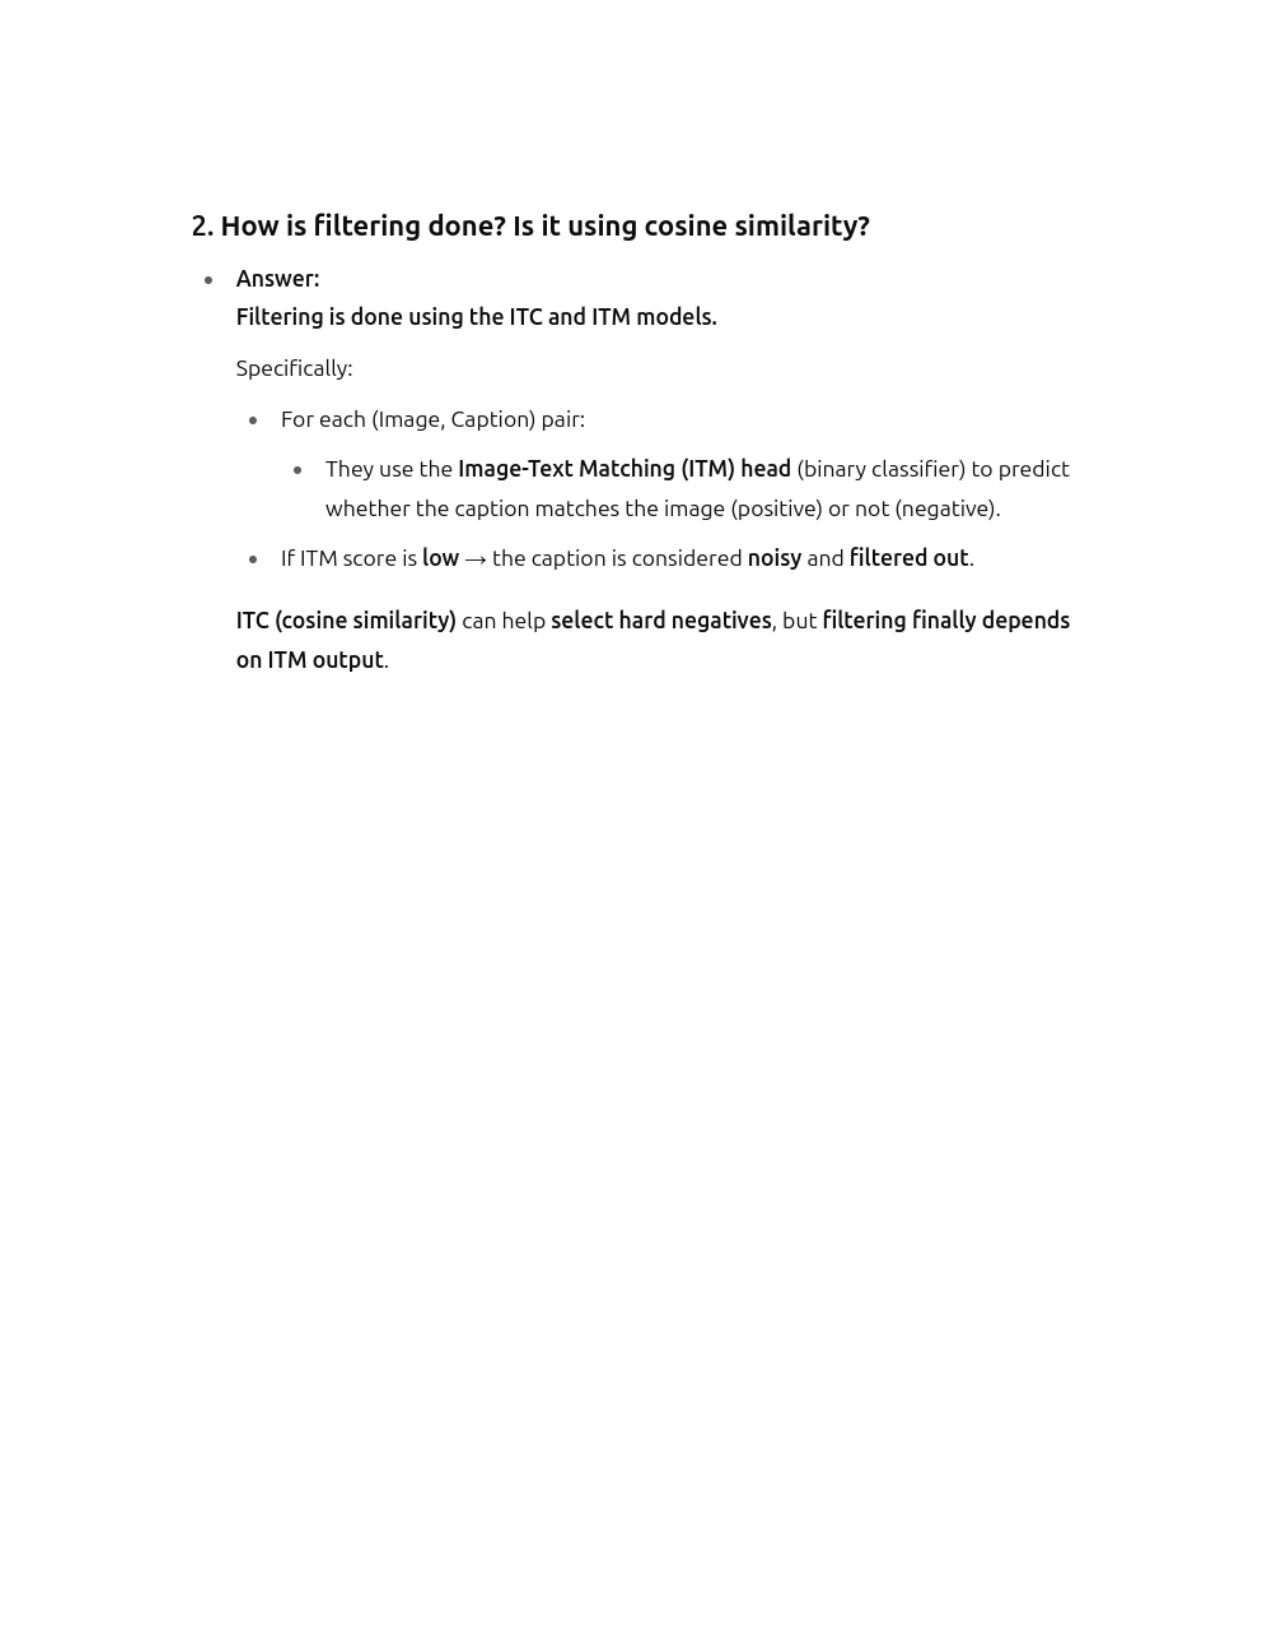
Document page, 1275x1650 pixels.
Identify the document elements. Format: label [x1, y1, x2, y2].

picture [150, 150, 1125, 719]
